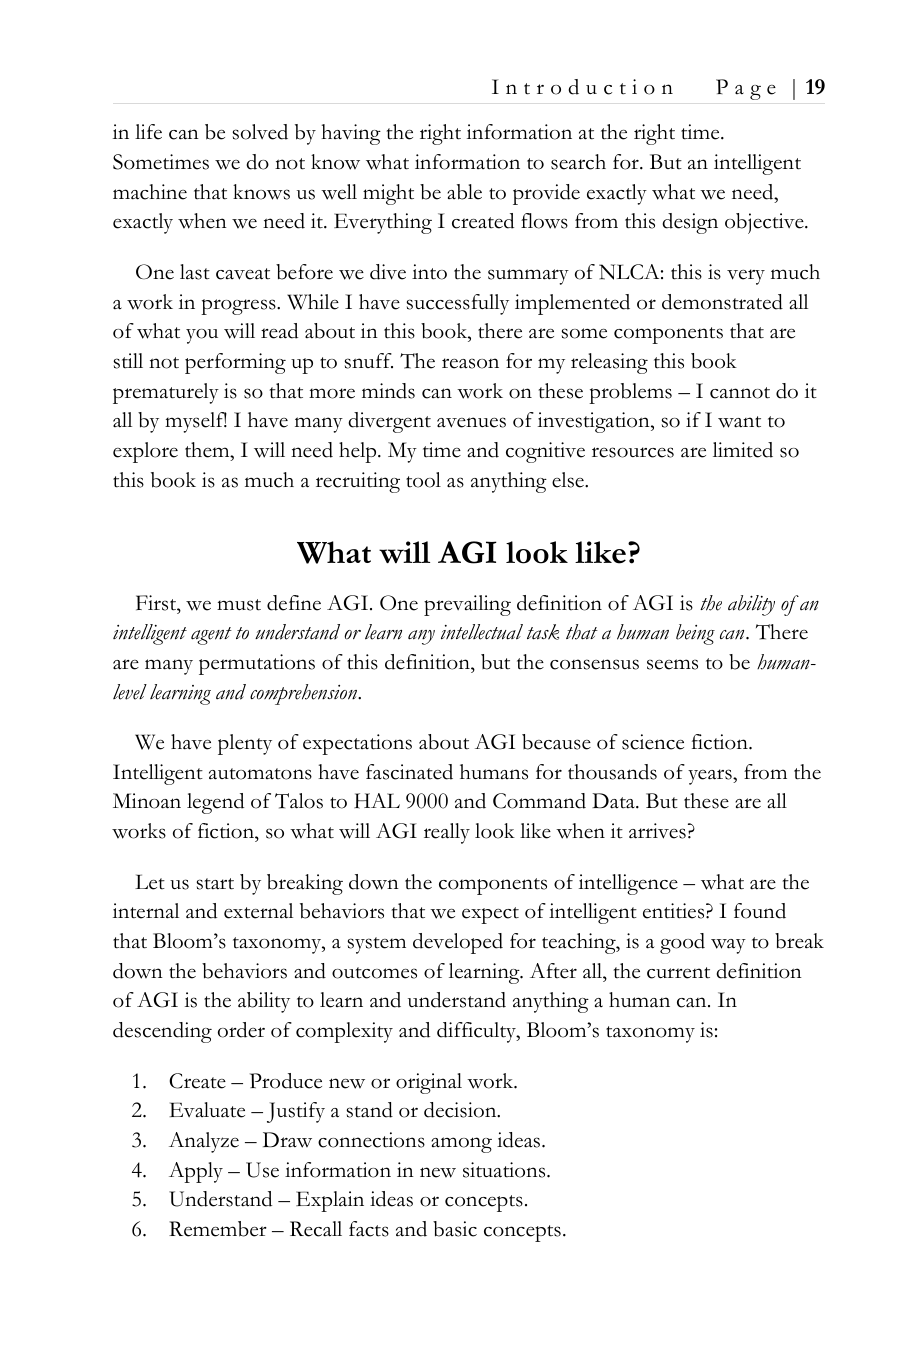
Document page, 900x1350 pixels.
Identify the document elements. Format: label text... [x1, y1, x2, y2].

text First, we must define AGI. One prevailing definition of AGI is the ability of an intelligent agent to understand or learn any intellectual task that a human being can. There are many permutations of this definition, but the consensus seems to be human-level learning and comprehension. [112, 590, 825, 705]
list Understand – Explain ideas or concepts. [131, 1187, 825, 1213]
text Let us start by breaking down the components of intelligence – what are the internal and external behaviors that we expect of intelligent entities? I found that Bloom’s taxonomy, a system developed for teaching, is a good way to break down the behaviors and outcomes of learning. After all, the current definition of AGI is the ability to learn and understand anything a human can. In descending order of complexity and difficulty, Bloom’s taxonomy is: [112, 869, 825, 1044]
list Create – Produce new or original work. [131, 1068, 825, 1094]
list Evaluate – Justify a stand or decision. [131, 1098, 825, 1124]
list Analyze – Draw connections among ideas. [131, 1128, 825, 1153]
text We have plenty of expectations about AGI because of science fiction. Intelligent automatons have fascinated humans for thousands of years, from the Minoan legend of Talos to HAL 9000 and Command Data. But these are all works of fiction, so what will AGI really look like when it arrives? [112, 730, 825, 845]
subtitle What will AGI look like? [112, 534, 825, 572]
list Remember – Recall facts and basic concepts. [131, 1217, 825, 1243]
text One last caveat before we dive into the summary of NLCA: this is very much a work in progress. While I have successfully implemented or demonstrated all of what you will read about in this book, there are some components that are still not performing up to snuff. The reason for my releasing this book prematurely is so that more minds can work on these problems – I cannot do it all by myself! I have many divergent avenues of investigation, so if I want to explore them, I will need help. My time and cognitive resources are limited so this book is as much a recruiting tool as anything else. [112, 259, 825, 493]
list Apply – Use information in new situations. [131, 1157, 825, 1183]
